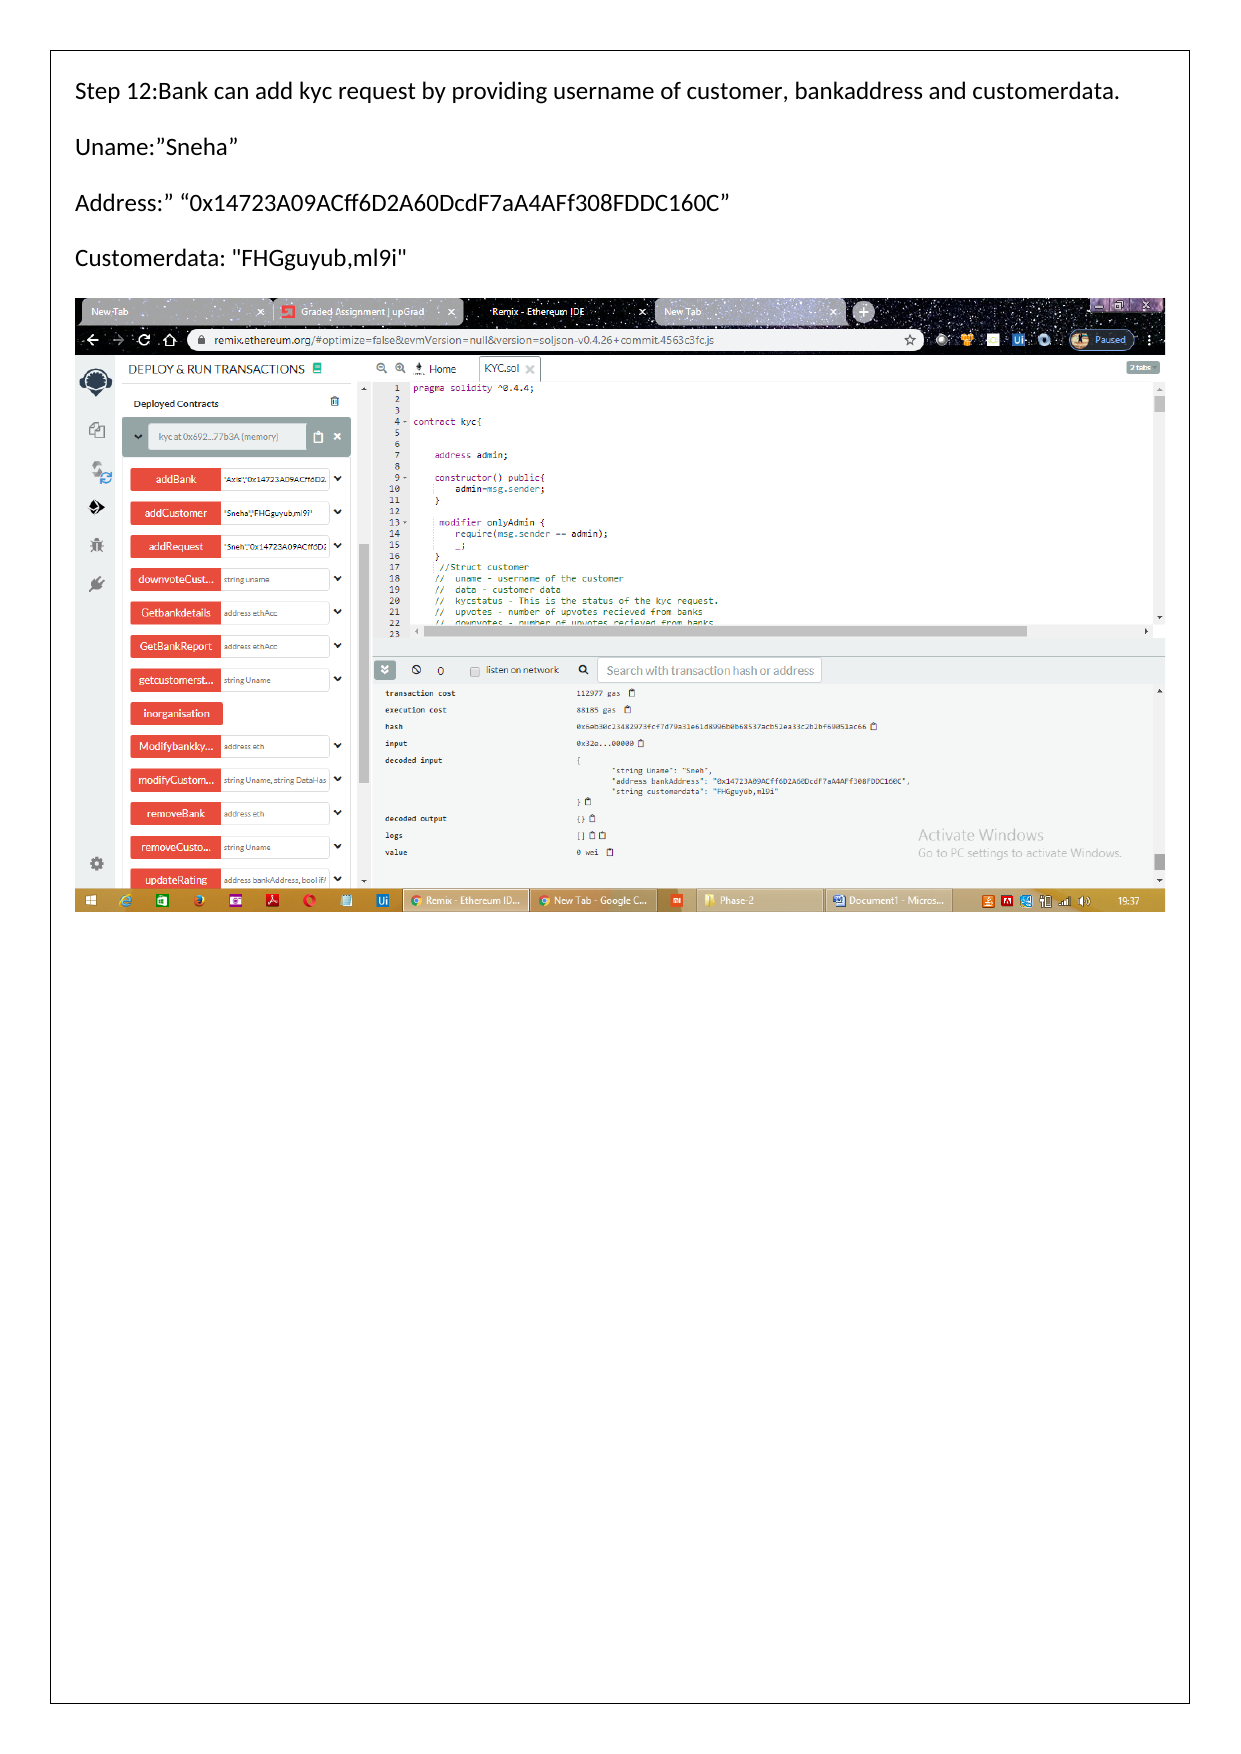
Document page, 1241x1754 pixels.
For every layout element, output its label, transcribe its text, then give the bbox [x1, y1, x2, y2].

text Uname:”Sneha” [75, 131, 1165, 161]
text Address:” “0x14723A09ACff6D2A60DcdF7aA4AFf308FDDC160C” [75, 187, 1165, 217]
text Step 12:Bank can add kyc request by providing username of customer, bankaddress and customerdata. [75, 75, 1165, 106]
text Customerdata: "FHGguyub,ml9i" [75, 242, 1165, 273]
picture [75, 298, 1166, 912]
